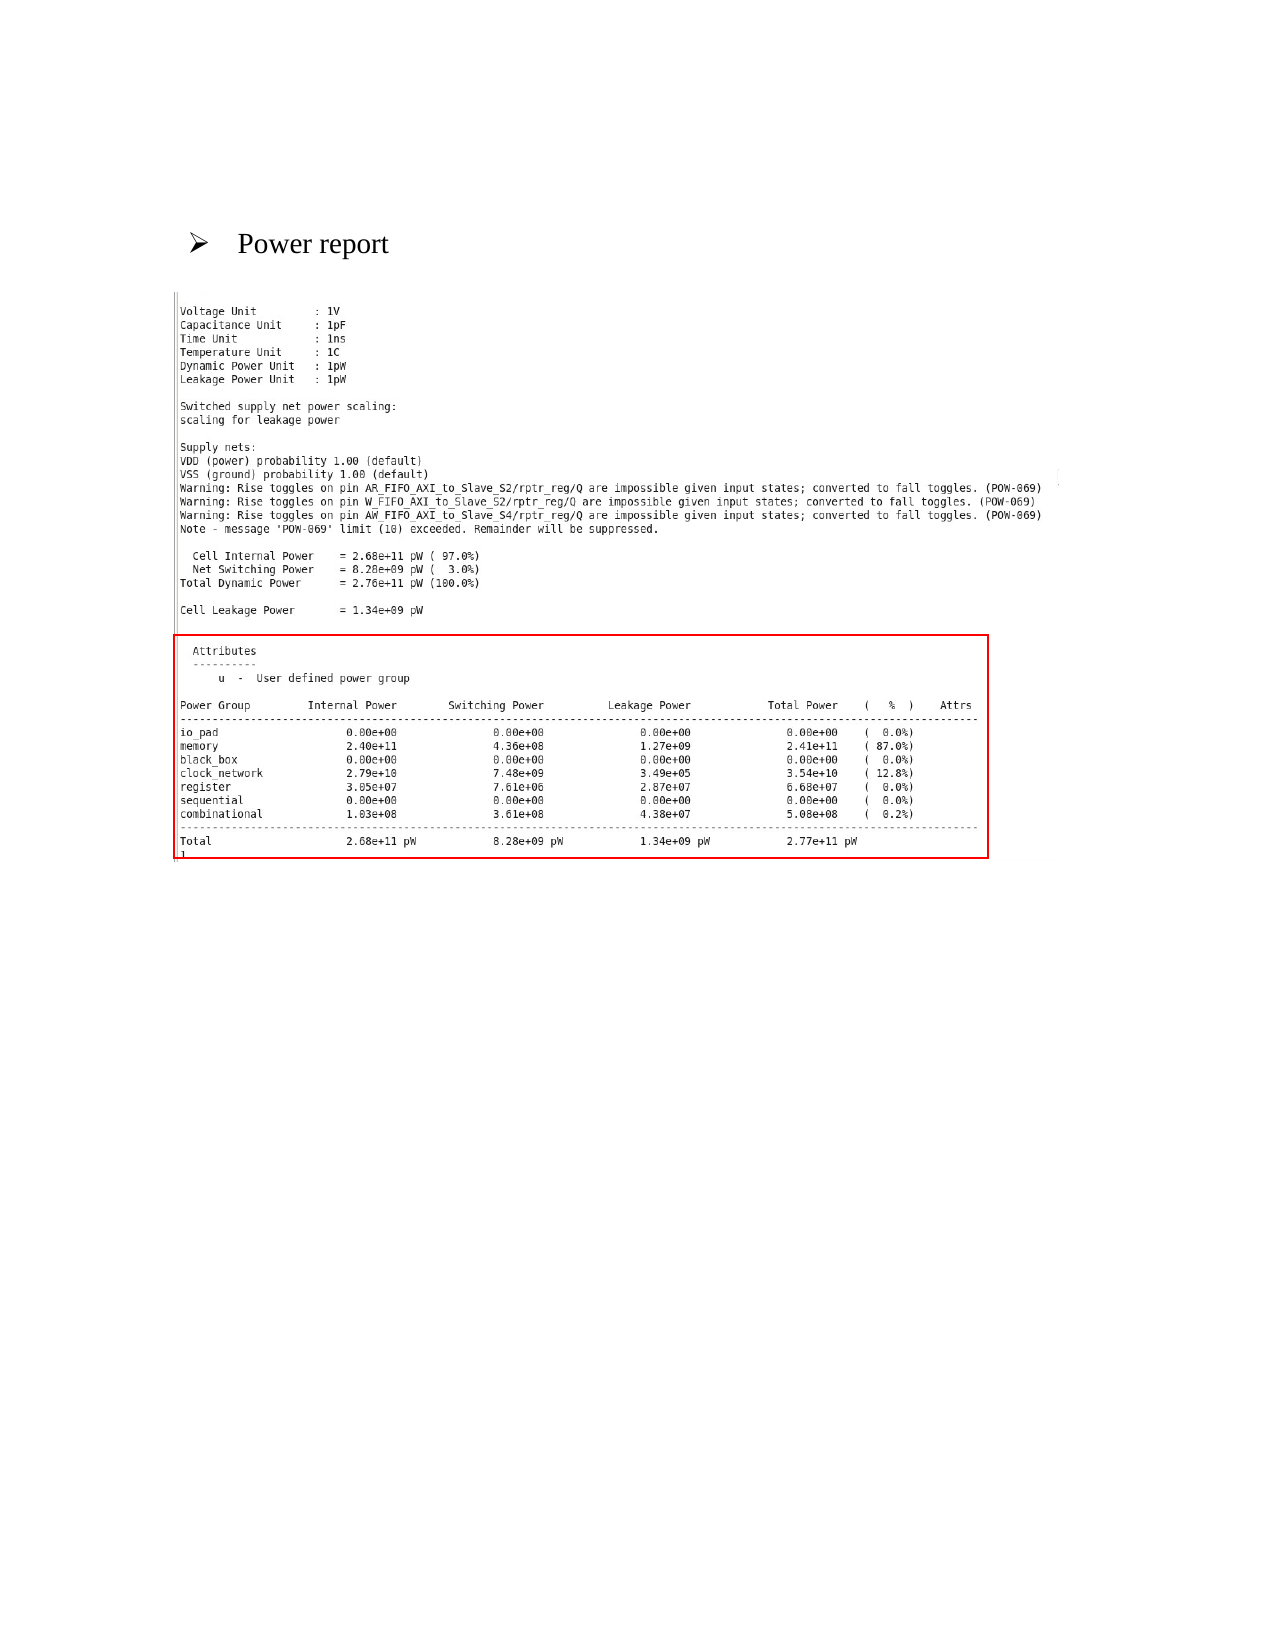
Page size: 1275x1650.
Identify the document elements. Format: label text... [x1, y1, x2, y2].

picture [175, 636, 987, 857]
list Power report [187, 227, 1087, 260]
picture [174, 292, 1059, 862]
